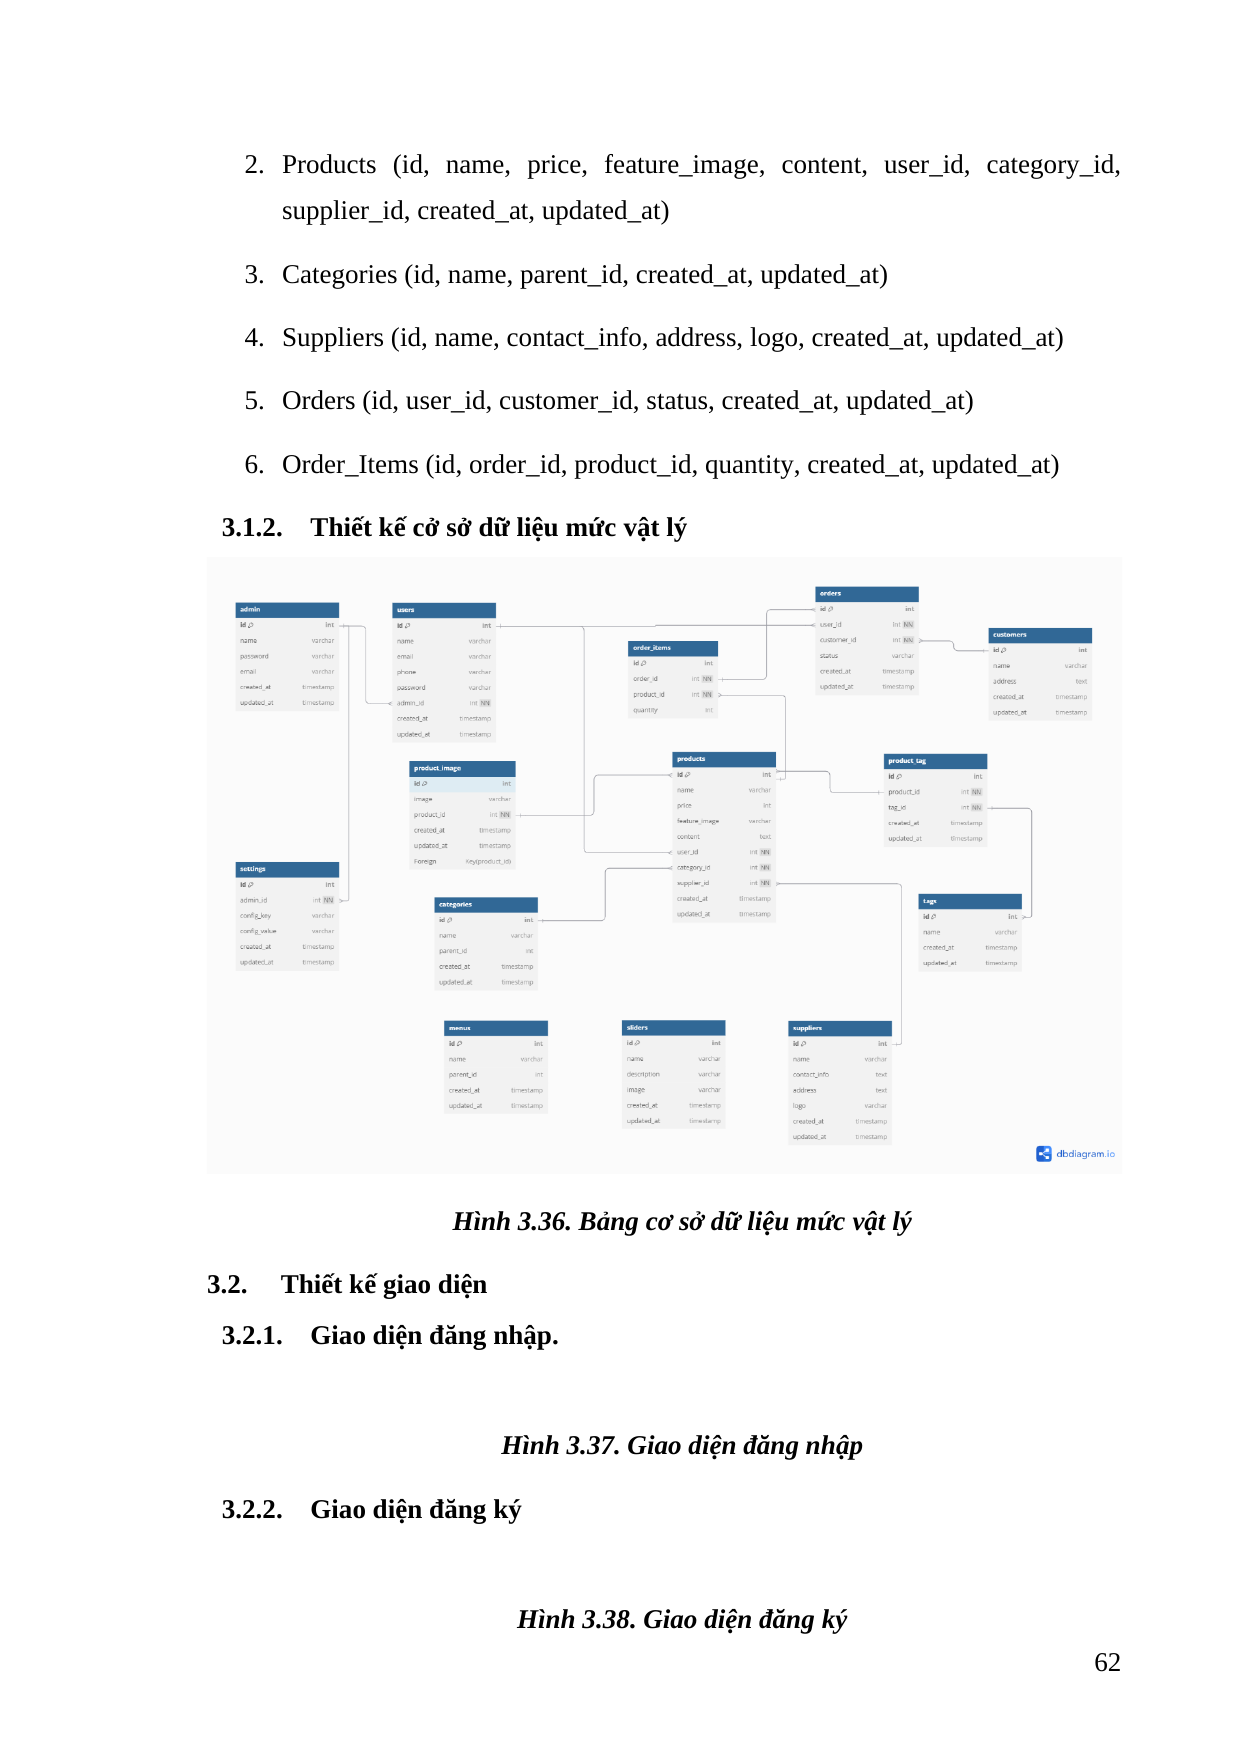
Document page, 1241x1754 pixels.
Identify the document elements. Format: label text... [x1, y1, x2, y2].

picture [206, 557, 1123, 1174]
list Suppliers (id, name, contact_info, address, logo, created_at, updated_at) [244, 321, 1122, 352]
subtitle Thiết kế giao diện [207, 1269, 1122, 1300]
subtitle Giao diện đăng nhập. [222, 1319, 1122, 1351]
text Hình 3.38. Giao diện đăng ký [244, 1603, 1122, 1634]
list Products (id, name, price, feature_image, content, user_id, category_id, supplier_id, created_at, updated_at) [244, 148, 1122, 226]
text Hình 3.36. Bảng cơ sở dữ liệu mức vật lý [244, 1205, 1122, 1236]
list Orders (id, user_id, customer_id, status, created_at, updated_at) [244, 384, 1122, 416]
subtitle Thiết kế cở sở dữ liệu mức vật lý [222, 511, 1122, 542]
list Categories (id, name, parent_id, created_at, updated_at) [244, 258, 1122, 289]
list Order_Items (id, order_id, product_id, quantity, created_at, updated_at) [244, 448, 1122, 479]
text Hình 3.37. Giao diện đăng nhập [244, 1429, 1122, 1461]
subtitle Giao diện đăng ký [222, 1493, 1122, 1524]
